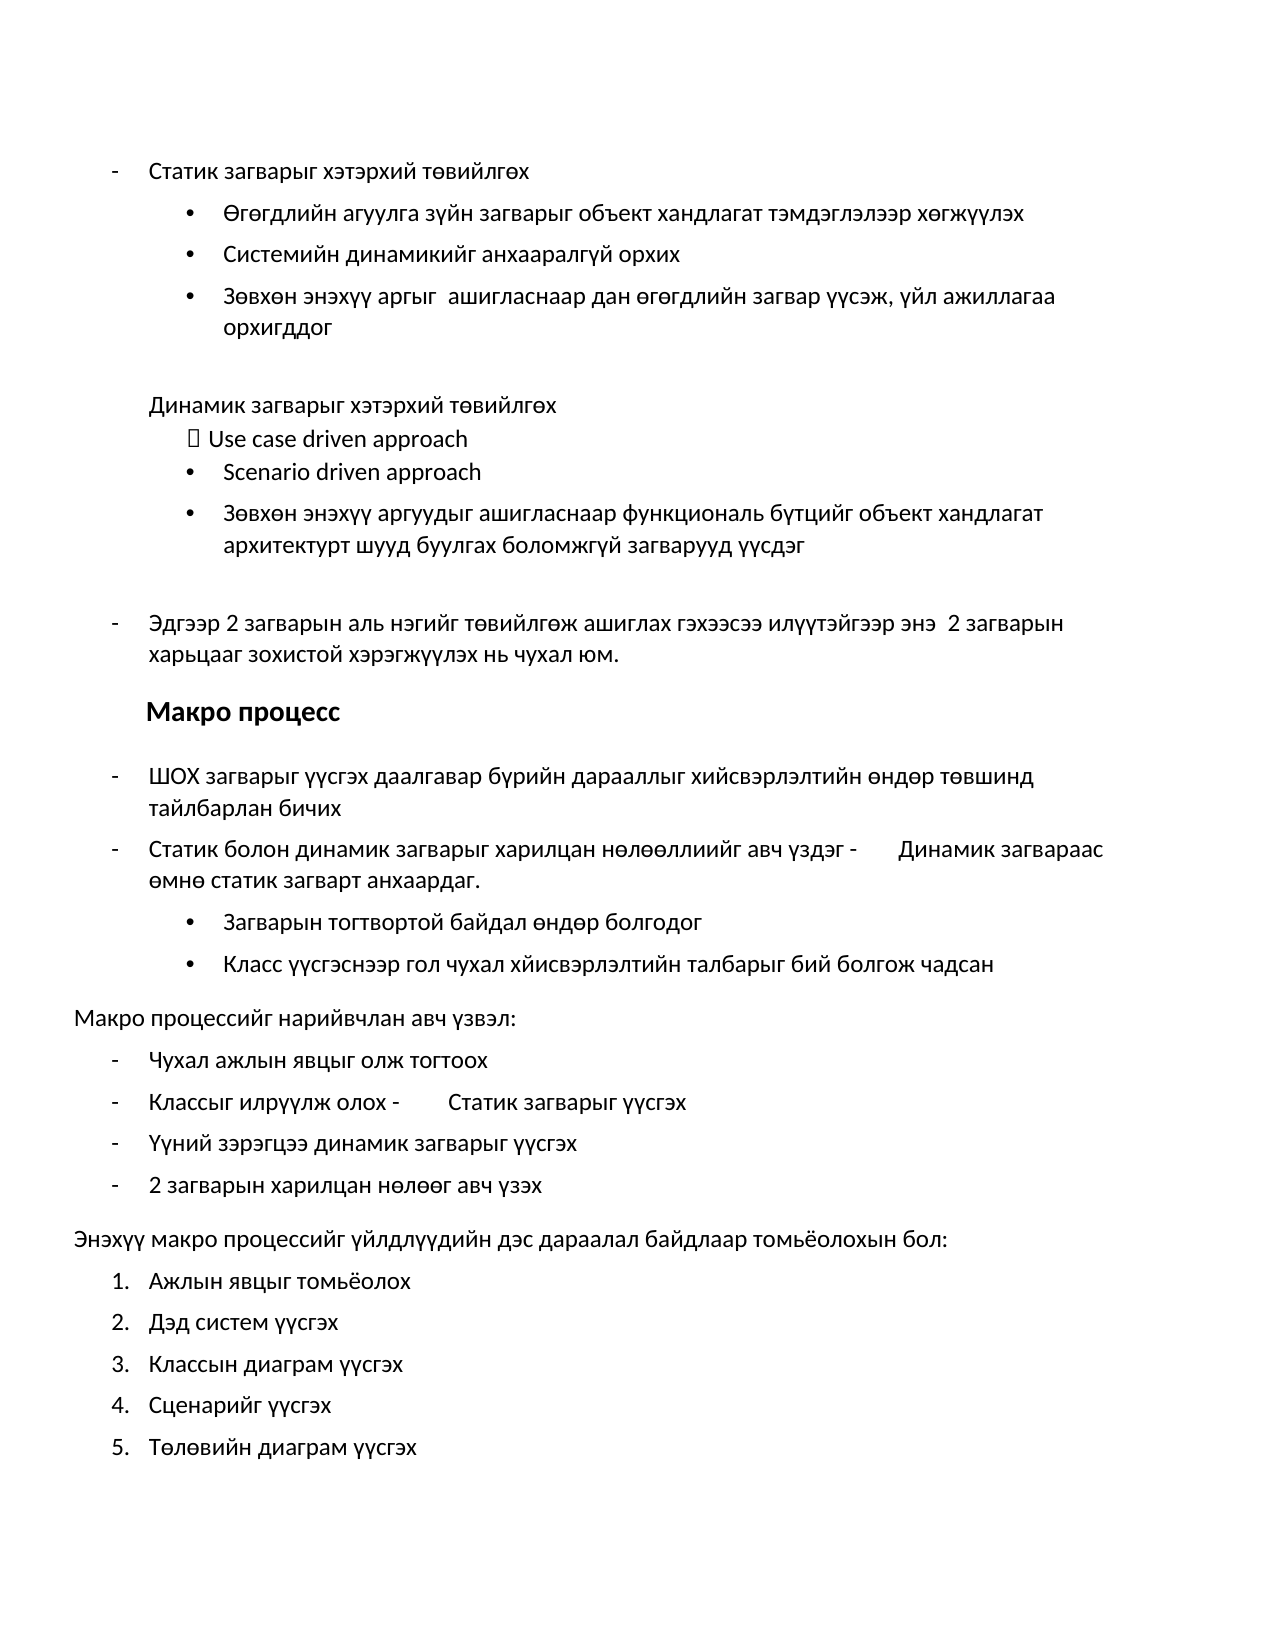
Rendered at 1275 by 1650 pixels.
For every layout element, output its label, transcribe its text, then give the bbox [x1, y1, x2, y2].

list Классын диаграм үүсгэх [111, 1348, 1113, 1378]
list Үүний зэрэгцээ динамик загварыг үүсгэх [111, 1127, 1113, 1158]
list Статик загварыг хэтэрхий төвийлгөх [111, 155, 1113, 186]
list Статик болон динамик загварыг харилцан нөлөөллиийг авч үздэг - Динамик загвараас өмнө статик загварт анхаардаг. [111, 833, 1113, 895]
list Системийн динамикийг анхааралгүй орхих [186, 238, 1113, 269]
list Зөвхөн энэхүү аргыг ашигласнаар дан өгөгдлийн загвар үүсэж, үйл ажиллагаа орхигддог [186, 280, 1113, 342]
list 2 загварын харилцан нөлөөг авч үзэх [111, 1169, 1113, 1199]
text Динамик загварыг хэтэрхий төвийлгөх  Use case driven approach [148, 389, 574, 455]
list ШОХ загварыг үүсгэх даалгавар бүрийн дарааллыг хийсвэрлэлтийн өндөр төвшинд тайлбарлан бичих [111, 760, 1113, 822]
text Энэхүү макро процессийг үйлдлүүдийн дэс дараалал байдлаар томьёолохын бол: [73, 1223, 1113, 1254]
text Макро процессийг нарийвчлан авч үзвэл: [73, 1002, 1113, 1033]
list Зөвхөн энэхүү аргуудыг ашигласнаар функциональ бүтцийг объект хандлагат архитектурт шууд буулгах боломжгүй загварууд үүсдэг [186, 498, 1113, 559]
list Чухал ажлын явцыг олж тогтоох [111, 1044, 1113, 1074]
list Дэд систем үүсгэх [111, 1306, 1113, 1337]
list Өгөгдлийн агуулга зүйн загварыг объект хандлагат тэмдэглэлээр хөгжүүлэх [186, 197, 1113, 227]
list Төлөвийн диаграм үүсгэх [111, 1431, 1113, 1462]
list Классыг илрүүлж олох - Статик загварыг үүсгэх [111, 1086, 1113, 1116]
list Эдгээр 2 загварын аль нэгийг төвийлгөж ашиглах гэхээсээ илүүтэйгээр энэ 2 загварын харьцааг зохистой хэрэгжүүлэх нь чухал юм. [111, 607, 1113, 669]
list Ажлын явцыг томьёолох [111, 1265, 1113, 1295]
list Scenario driven approach [186, 456, 1113, 487]
list Класс үүсгэснээр гол чухал хйисвэрлэлтийн талбарыг бий болгож чадсан [186, 948, 1113, 978]
list Загварын тогтвортой байдал өндөр болгодог [186, 906, 1113, 937]
list Сценарийг үүсгэх [111, 1389, 1113, 1420]
subtitle Макро процесс [146, 693, 1114, 729]
